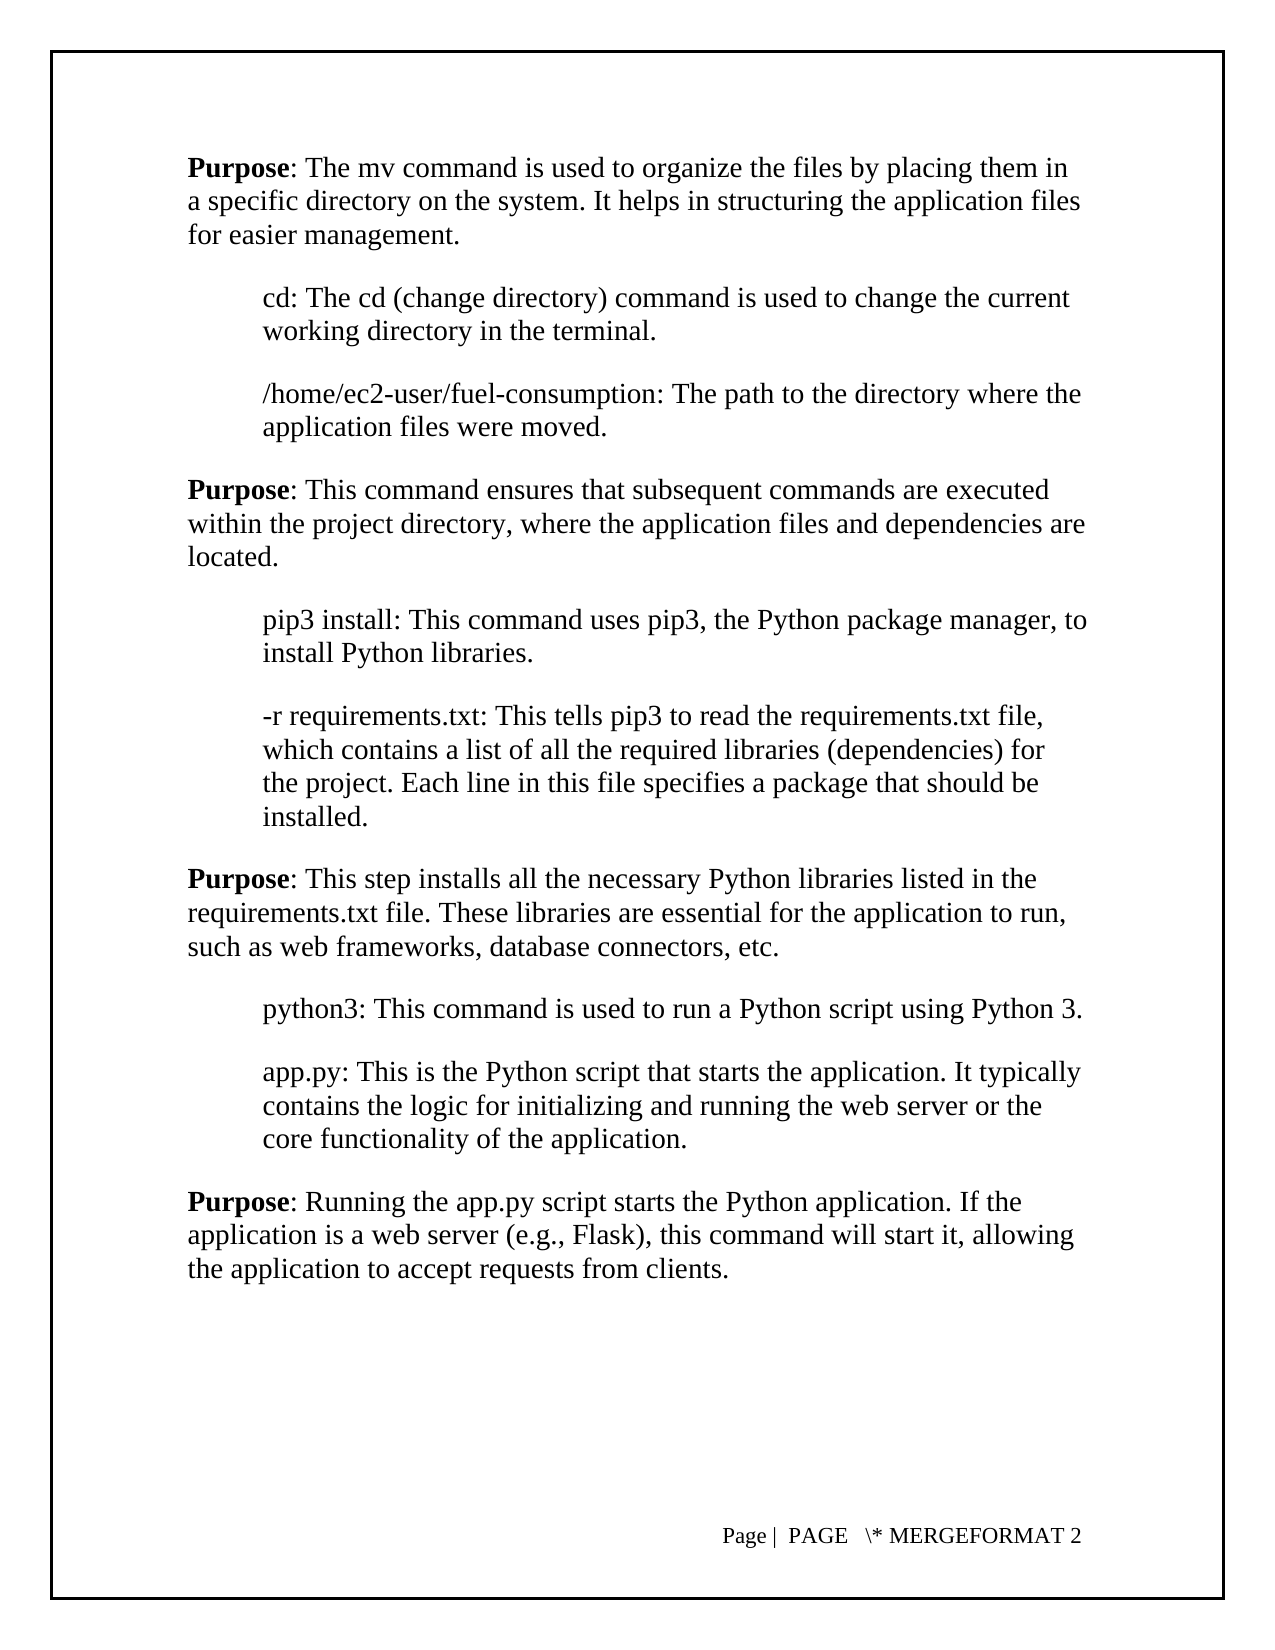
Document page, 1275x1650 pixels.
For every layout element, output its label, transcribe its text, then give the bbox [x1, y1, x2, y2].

text Purpose: This step installs all the necessary Python libraries listed in the requirements.txt file. These libraries are essential for the application to run, such as web frameworks, database connectors, etc. [187, 862, 1087, 962]
text app.py: This is the Python script that starts the application. It typically contains the logic for initializing and running the web server or the core functionality of the application. [262, 1054, 1087, 1155]
text Purpose: The mv command is used to organize the files by placing them in a specific directory on the system. It helps in structuring the application files for easier management. [187, 150, 1087, 251]
text python3: This command is used to run a Python script using Python 3. [262, 991, 1087, 1025]
text -r requirements.txt: This tells pip3 to read the requirements.txt file, which contains a list of all the required libraries (dependencies) for the project. Each line in this file specifies a package that should be installed. [262, 698, 1087, 832]
text Purpose: This command ensures that subsequent commands are executed within the project directory, where the application files and dependencies are located. [187, 472, 1087, 573]
text /home/ec2-user/fuel-consumption: The path to the directory where the application files were moved. [262, 376, 1087, 443]
text Purpose: Running the app.py script starts the Python application. If the application is a web server (e.g., Flask), this command will start it, allowing the application to accept requests from clients. [187, 1184, 1087, 1284]
text cd: The cd (change directory) command is used to change the current working directory in the terminal. [262, 280, 1087, 347]
text pip3 install: This command uses pip3, the Python package manager, to install Python libraries. [262, 602, 1087, 669]
